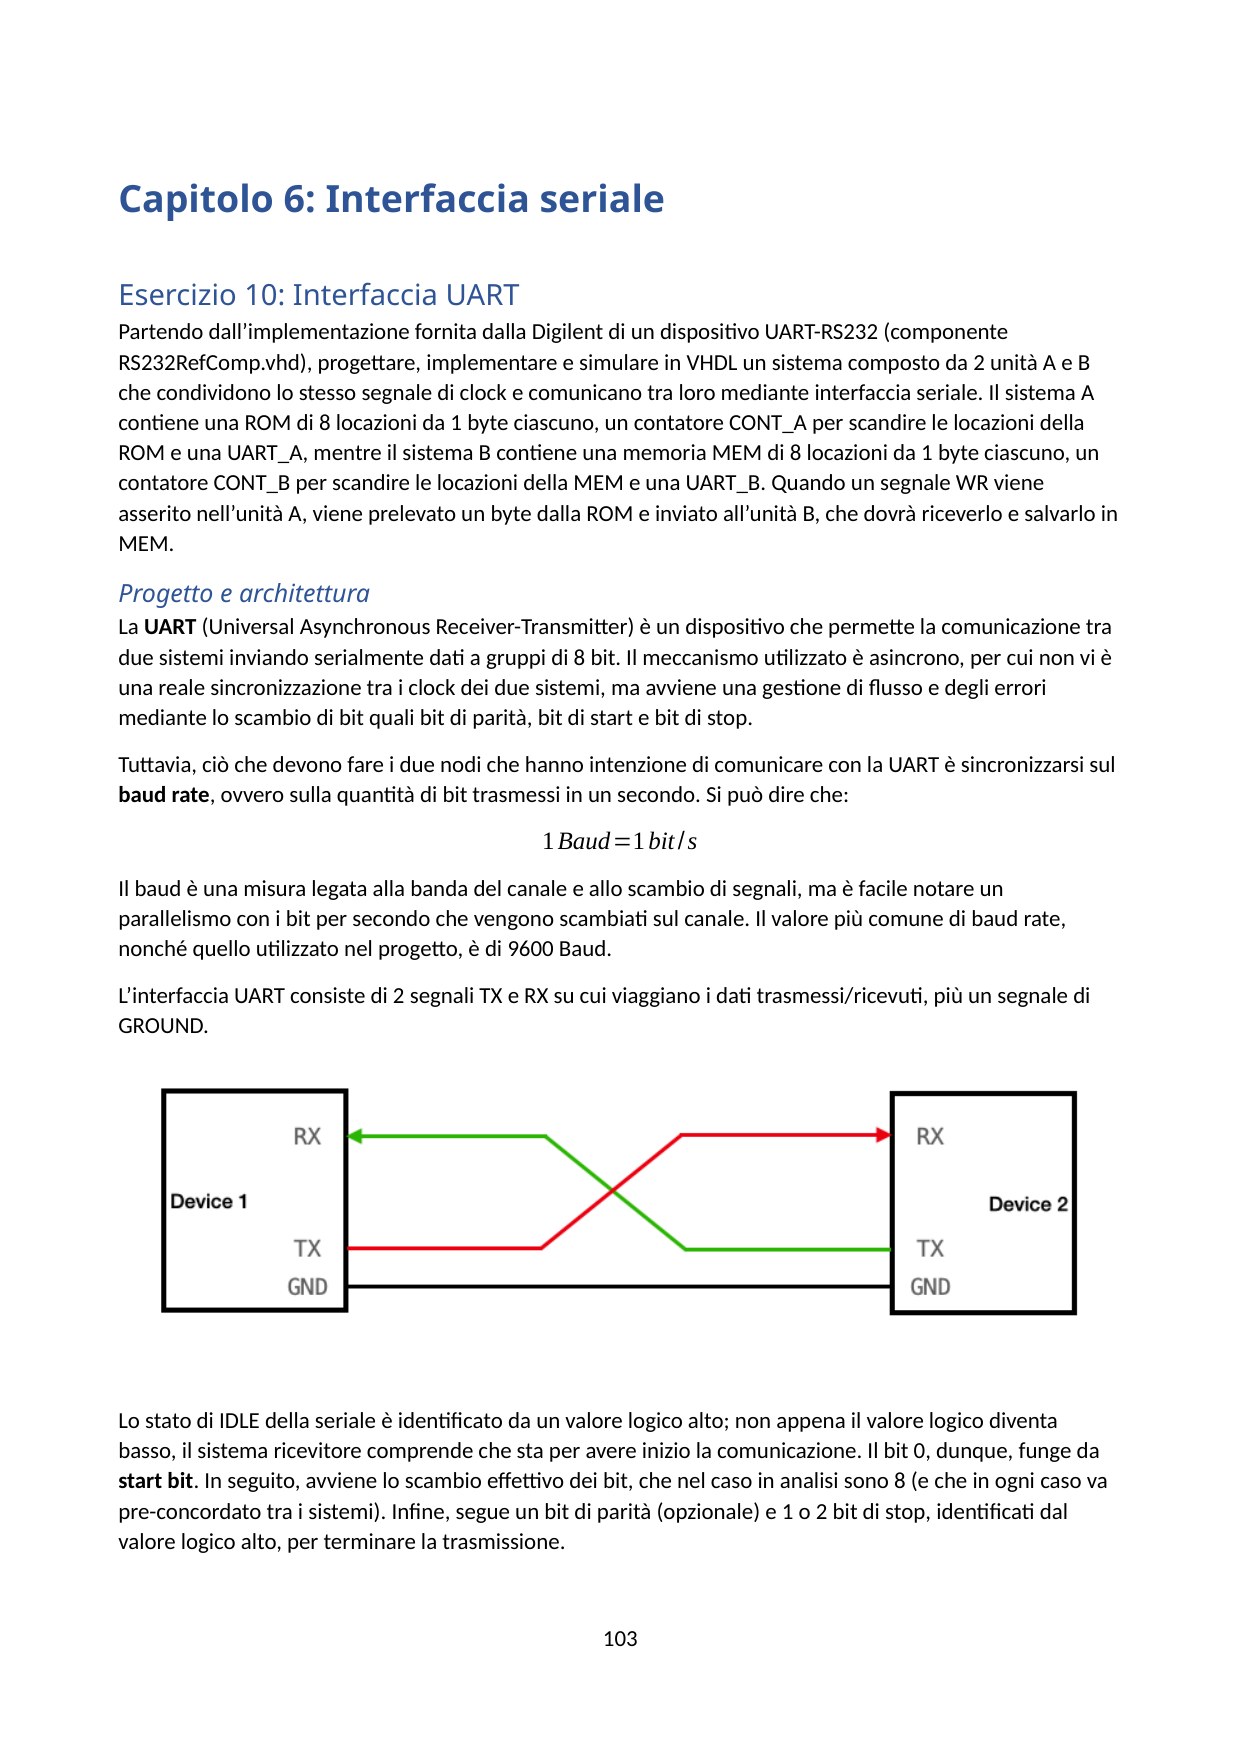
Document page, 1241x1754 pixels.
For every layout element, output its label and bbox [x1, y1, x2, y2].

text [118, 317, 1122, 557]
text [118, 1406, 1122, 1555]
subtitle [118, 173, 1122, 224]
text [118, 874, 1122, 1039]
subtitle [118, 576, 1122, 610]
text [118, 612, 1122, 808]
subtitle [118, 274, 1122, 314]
picture [118, 1058, 1123, 1388]
